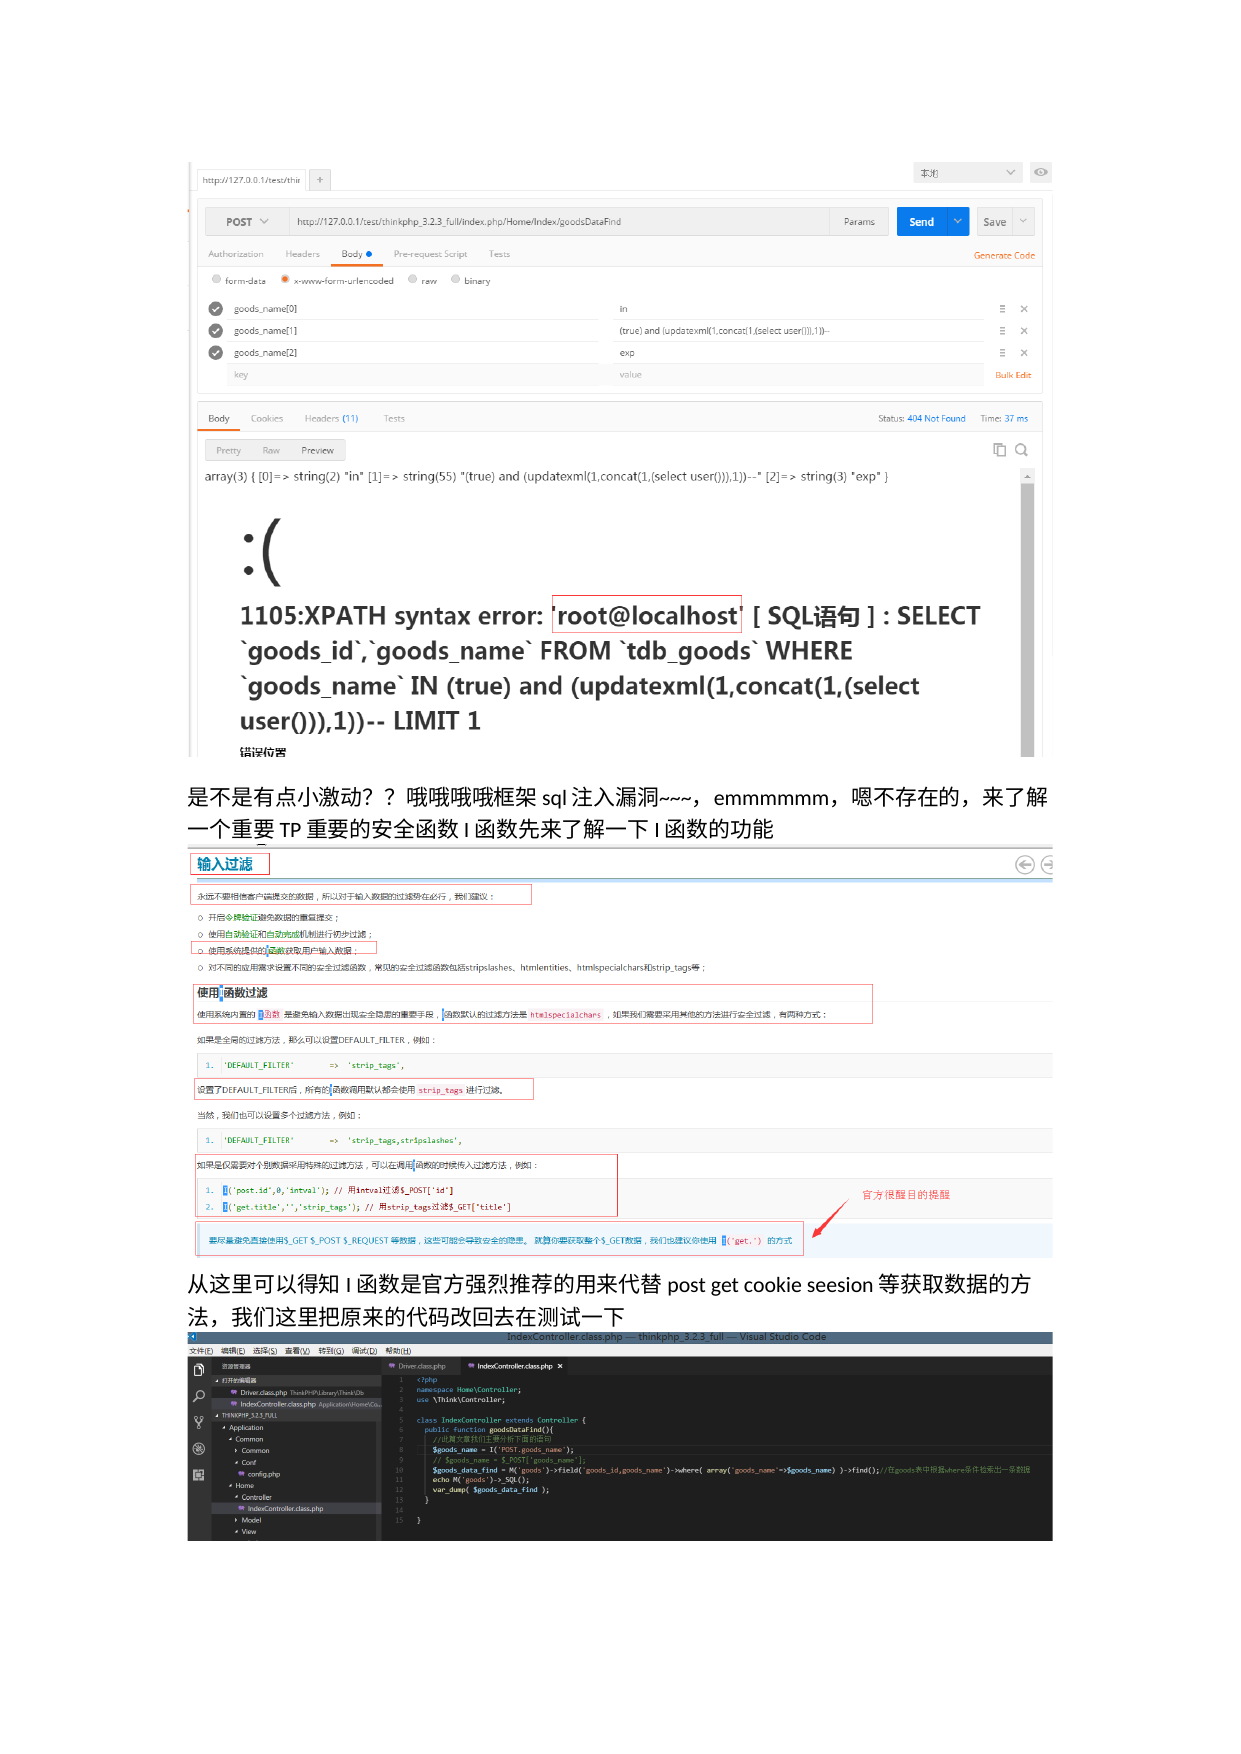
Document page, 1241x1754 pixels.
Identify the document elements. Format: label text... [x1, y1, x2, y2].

text 从这里可以得知 I 函数是官方强烈推荐的用来代替 post get cookie seesion 等获取数据的方法，我们这里把原来的代码改回去在测试一下 [187, 1267, 1053, 1332]
text 是不是有点小激动？？哦哦哦哦框架sql注入漏洞~~~，emmmmmm，嗯不存在的，来了解一个重要TP重要的安全函数 I 函数先来了解一下 I 函数的功能 [187, 779, 1053, 844]
picture [187, 162, 1053, 757]
picture [187, 1332, 1053, 1541]
picture [187, 844, 1053, 1267]
